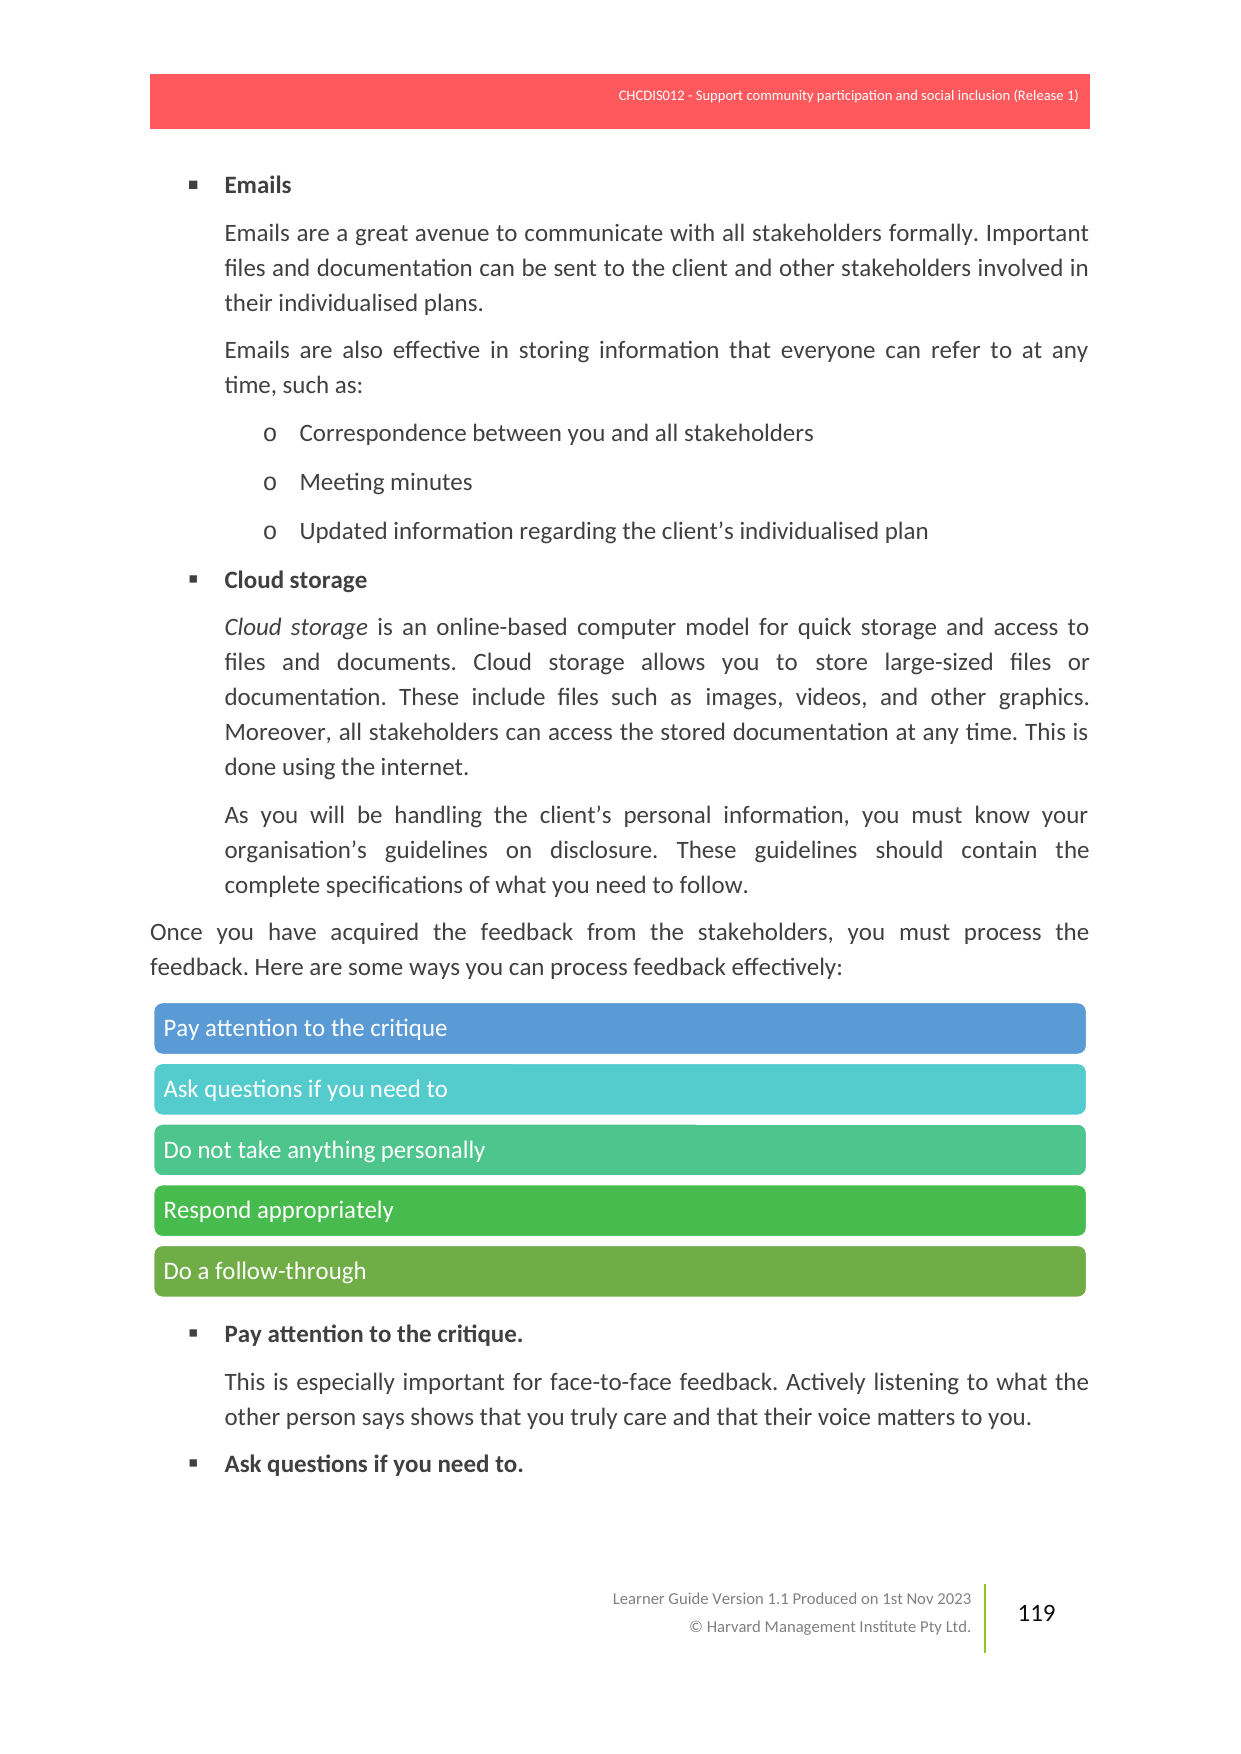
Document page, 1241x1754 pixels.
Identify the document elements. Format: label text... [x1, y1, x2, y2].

text Once you have acquired the feedback from the stakeholders, you must process the feedback. Here are some ways you can process feedback effectively: [150, 916, 1090, 982]
list Correspondence between you and all stakeholders [262, 417, 1090, 449]
list This is especially important for face-to-face feedback. Actively listening to what the other person says shows that you truly care and that their voice matters to you. [224, 1366, 1090, 1432]
list Cloud storage [187, 564, 1090, 594]
list Cloud storage is an online-based computer model for quick storage and access to files and documents. Cloud storage allows you to store large-sized files or documentation. These include files such as images, videos, and other graphics. Moreover, all stakeholders can access the stored documentation at any time. This is done using the internet. [224, 611, 1090, 782]
list Updated information regarding the client’s individualised plan [262, 515, 1090, 547]
list Emails [187, 169, 1090, 200]
list Pay attention to the critique. [187, 1319, 1090, 1349]
list As you will be handling the client’s personal information, you must know your organisation’s guidelines on disclosure. These guidelines should contain the complete specifications of what you need to follow. [224, 799, 1090, 899]
list Emails are also effective in storing information that everyone can refer to at any time, such as: [224, 334, 1090, 400]
list Emails are a great avenue to communicate with all stakeholders formally. Important files and documentation can be sent to the client and other stakeholders involved in their individualised plans. [224, 217, 1090, 317]
list Ask questions if you need to. [187, 1449, 1090, 1479]
list Meeting minutes [262, 466, 1090, 498]
